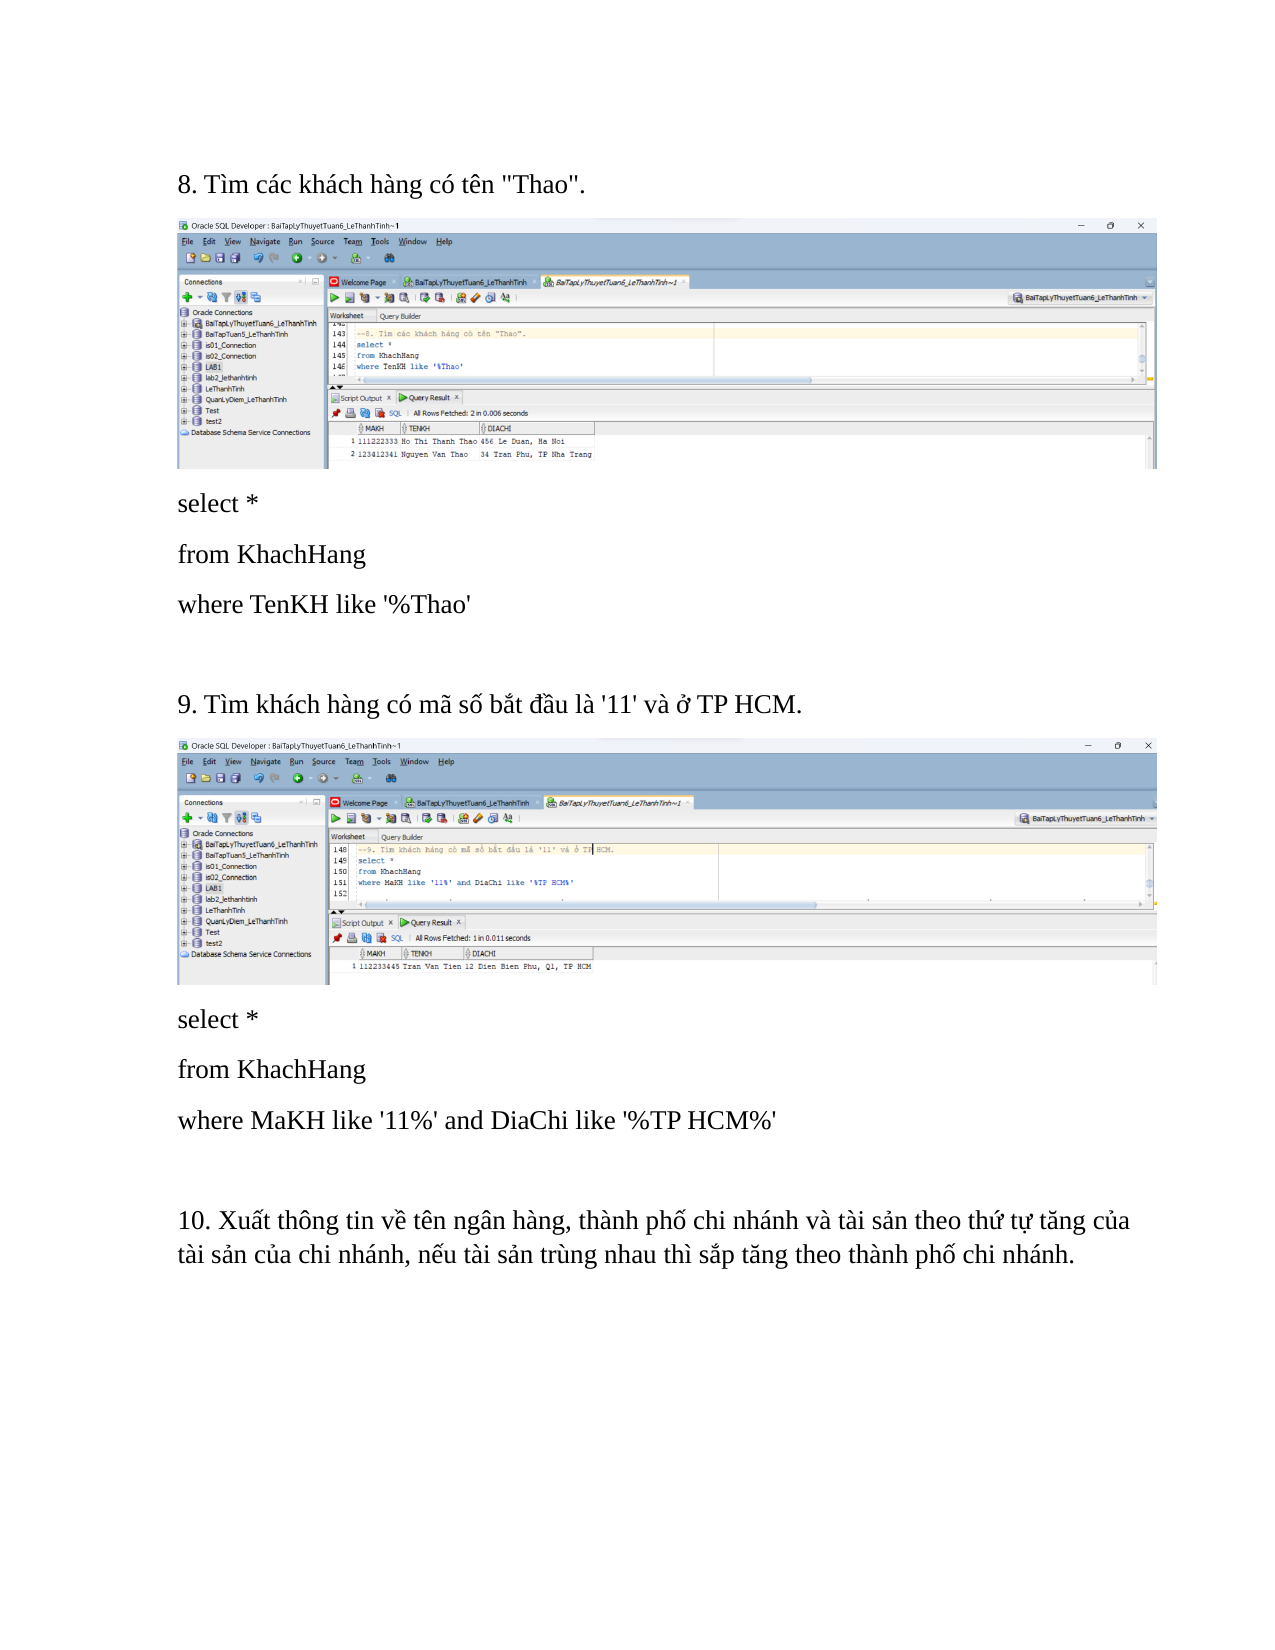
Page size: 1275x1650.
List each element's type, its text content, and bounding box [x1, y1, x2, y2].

text select * [177, 1003, 1157, 1034]
text select * [177, 487, 1157, 519]
picture [177, 218, 1157, 469]
text 9. Tìm khách hàng có mã số bắt đầu là '11' và ở TP HCM. [177, 688, 1157, 719]
text where MaKH like '11%' and DiaChi like '%TP HCM%' [177, 1104, 1157, 1135]
text from KhachHang [177, 538, 1157, 569]
text where TenKH like '%Thao' [177, 588, 1157, 619]
text 10. Xuất thông tin về tên ngân hàng, thành phố chi nhánh và tài sản theo thứ tự tăng của tài sản của chi nhánh, nếu tài sản trùng nhau thì sắp tăng theo thành phố chi nhánh. [177, 1204, 1157, 1269]
picture [177, 738, 1157, 985]
text from KhachHang [177, 1053, 1157, 1085]
text 8. Tìm các khách hàng có tên "Thao". [177, 168, 1157, 199]
